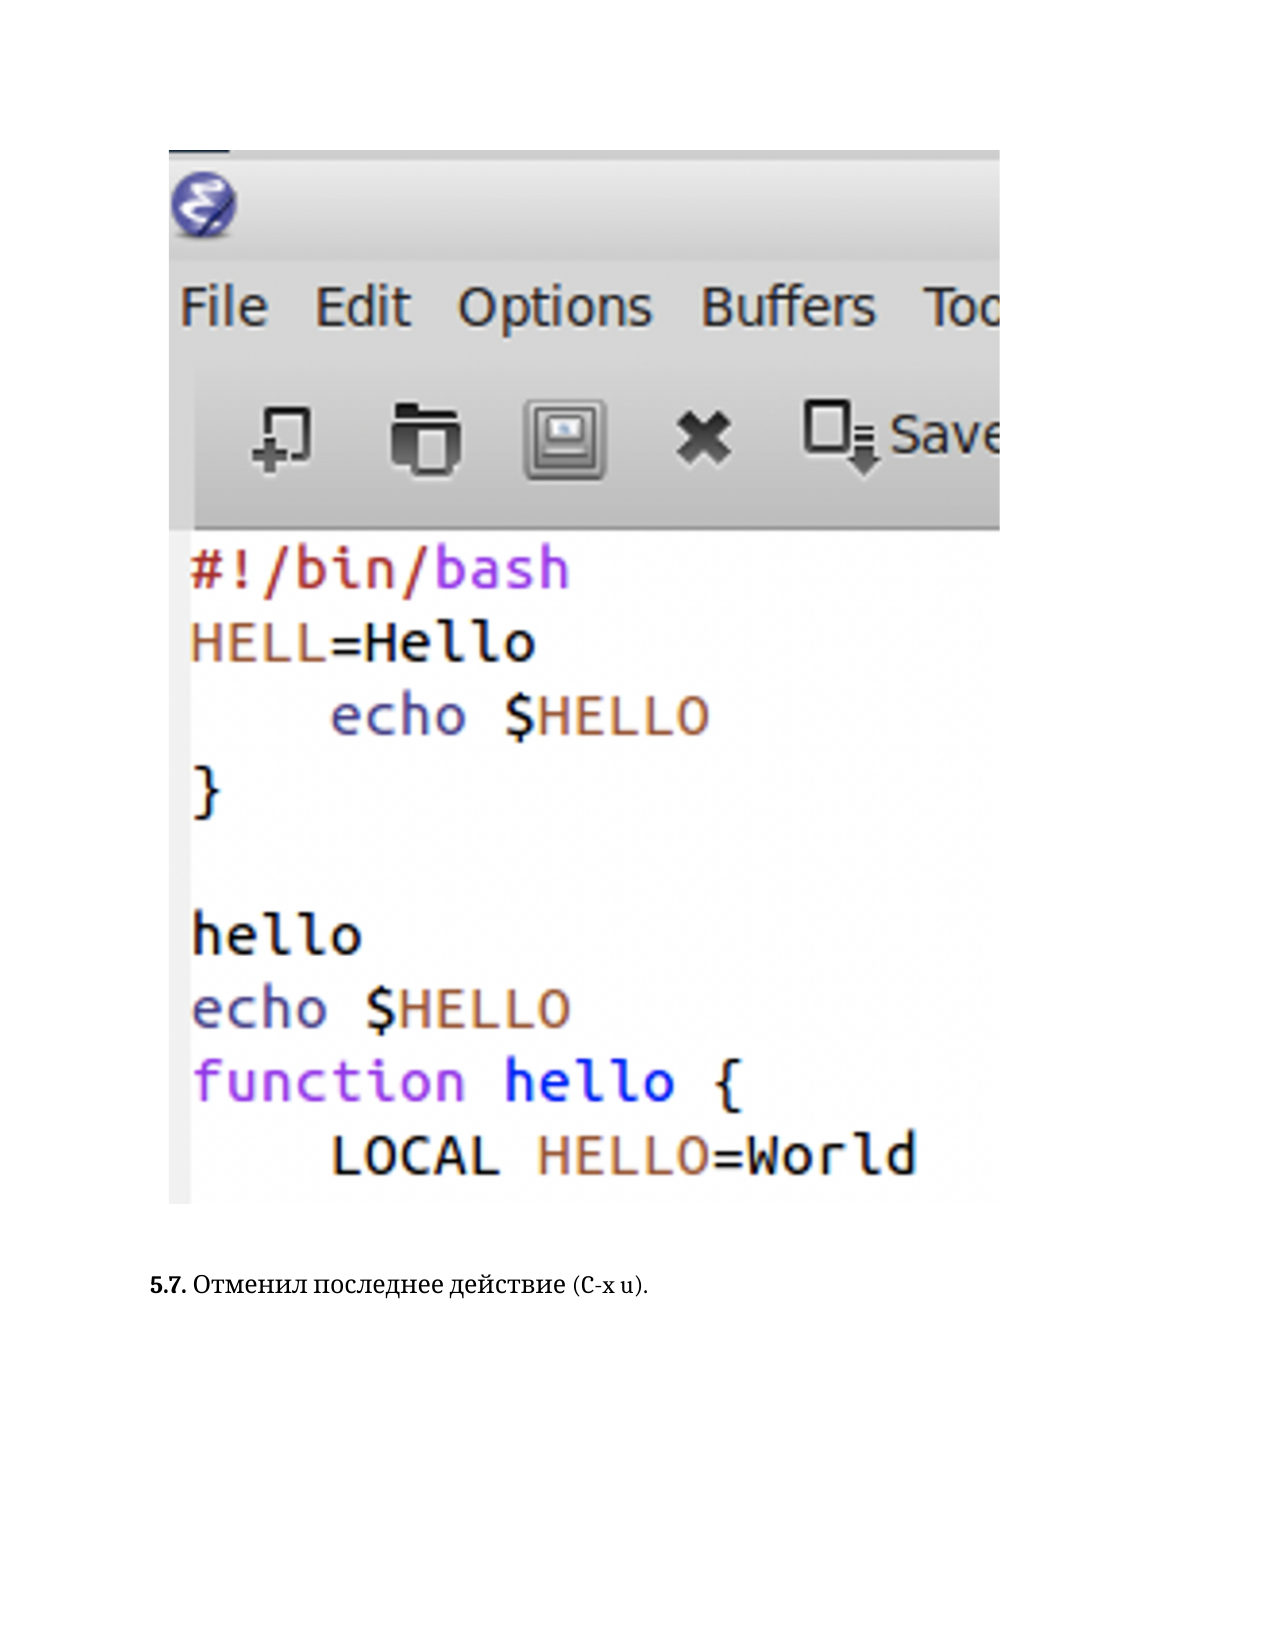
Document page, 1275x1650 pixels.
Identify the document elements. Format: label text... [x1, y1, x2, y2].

picture [168, 150, 1000, 1204]
text 5.7. Отменил последнее действие (C-x u). [150, 1271, 1125, 1300]
